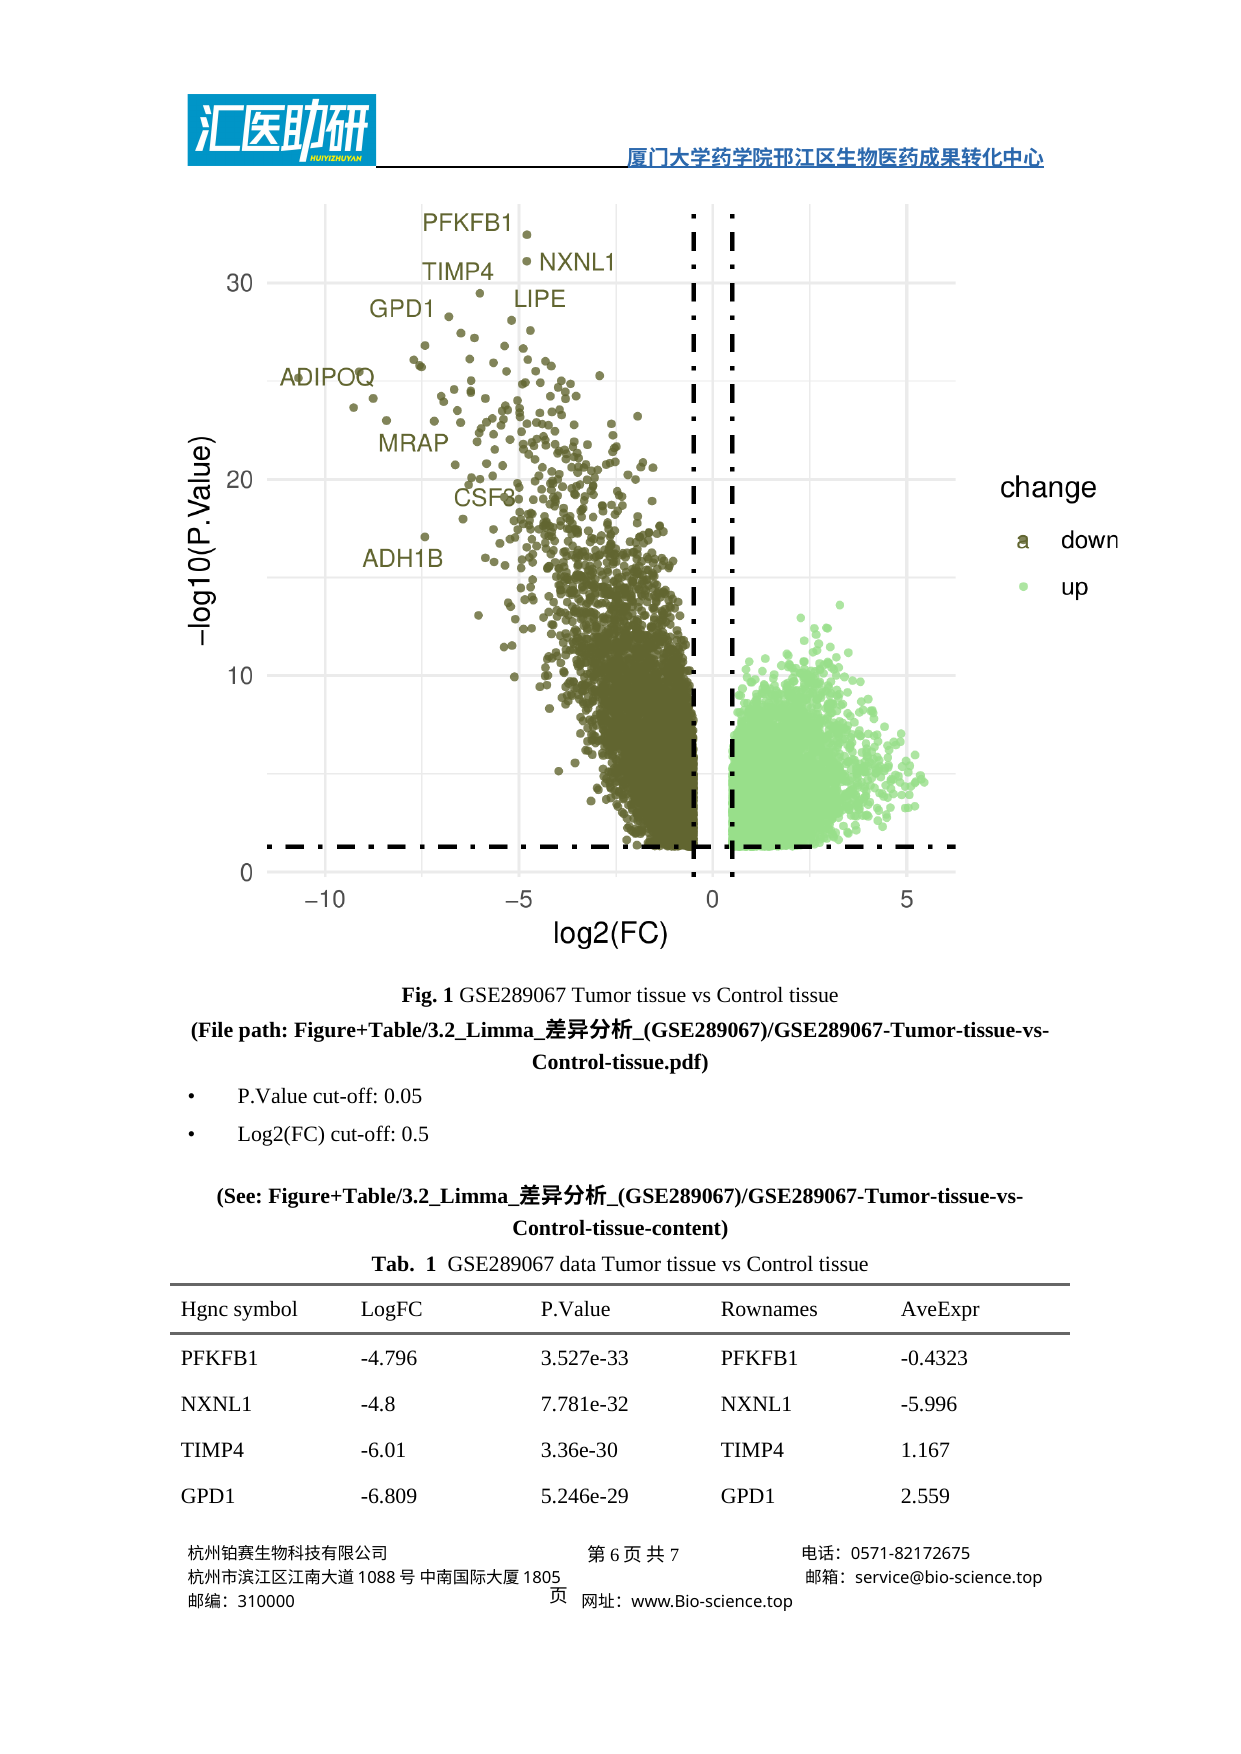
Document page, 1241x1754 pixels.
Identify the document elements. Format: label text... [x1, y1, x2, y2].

text Fig. 1 GSE289067 Tumor tissue vs Control tissue [187, 982, 1053, 1007]
text (See: Figure+Table/3.2_Limma_差异分析_(GSE289067)/GSE289067-Tumor-tissue-vs-Control-tissue-content) [187, 1166, 1053, 1226]
table_cell 1.167 [890, 1414, 1070, 1459]
table_cell -6.809 [350, 1460, 530, 1506]
table_cell 2.559 [890, 1460, 1070, 1506]
table_cell 5.246e-29 [530, 1460, 710, 1506]
table_cell PFKFB1 [710, 1321, 890, 1367]
picture [196, 131, 208, 150]
table_cell TIMP4 [170, 1414, 350, 1459]
table_cell TIMP4 [710, 1414, 890, 1459]
table_cell -5.996 [890, 1368, 1070, 1413]
table_header LogFC [350, 1272, 530, 1318]
picture [282, 99, 327, 161]
picture [204, 106, 210, 114]
table_header Hgnc symbol [170, 1272, 350, 1318]
list P.Value cut-off: 0.05 [187, 1083, 1053, 1108]
table_header AveExpr [890, 1272, 1070, 1318]
picture [243, 106, 284, 150]
table_header P.Value [530, 1272, 710, 1318]
table_cell PFKFB1 [170, 1321, 350, 1367]
picture [210, 106, 243, 150]
picture [187, 204, 1118, 949]
table_cell -4.796 [350, 1321, 530, 1367]
picture [327, 106, 368, 150]
table_cell -6.01 [350, 1414, 530, 1459]
text Tab. 1 GSE289067 data Tumor tissue vs Control tissue [194, 1238, 1046, 1263]
table_header Rownames [710, 1272, 890, 1318]
table_cell 3.527e-33 [530, 1321, 710, 1367]
table_cell NXNL1 [170, 1368, 350, 1413]
table_cell GPD1 [710, 1460, 890, 1506]
table_cell 7.781e-32 [530, 1368, 710, 1413]
picture [201, 118, 208, 127]
list Log2(FC) cut-off: 0.5 [187, 1125, 1053, 1150]
table_cell -4.8 [350, 1368, 530, 1413]
table_cell GPD1 [170, 1460, 350, 1506]
table_cell NXNL1 [710, 1368, 890, 1413]
table_cell -0.4323 [890, 1321, 1070, 1367]
text (File path: Figure+Table/3.2_Limma_差异分析_(GSE289067)/GSE289067-Tumor-tissue-vs-Control-tissue.pdf) [187, 1014, 1053, 1074]
table_cell 3.36e-30 [530, 1414, 710, 1459]
